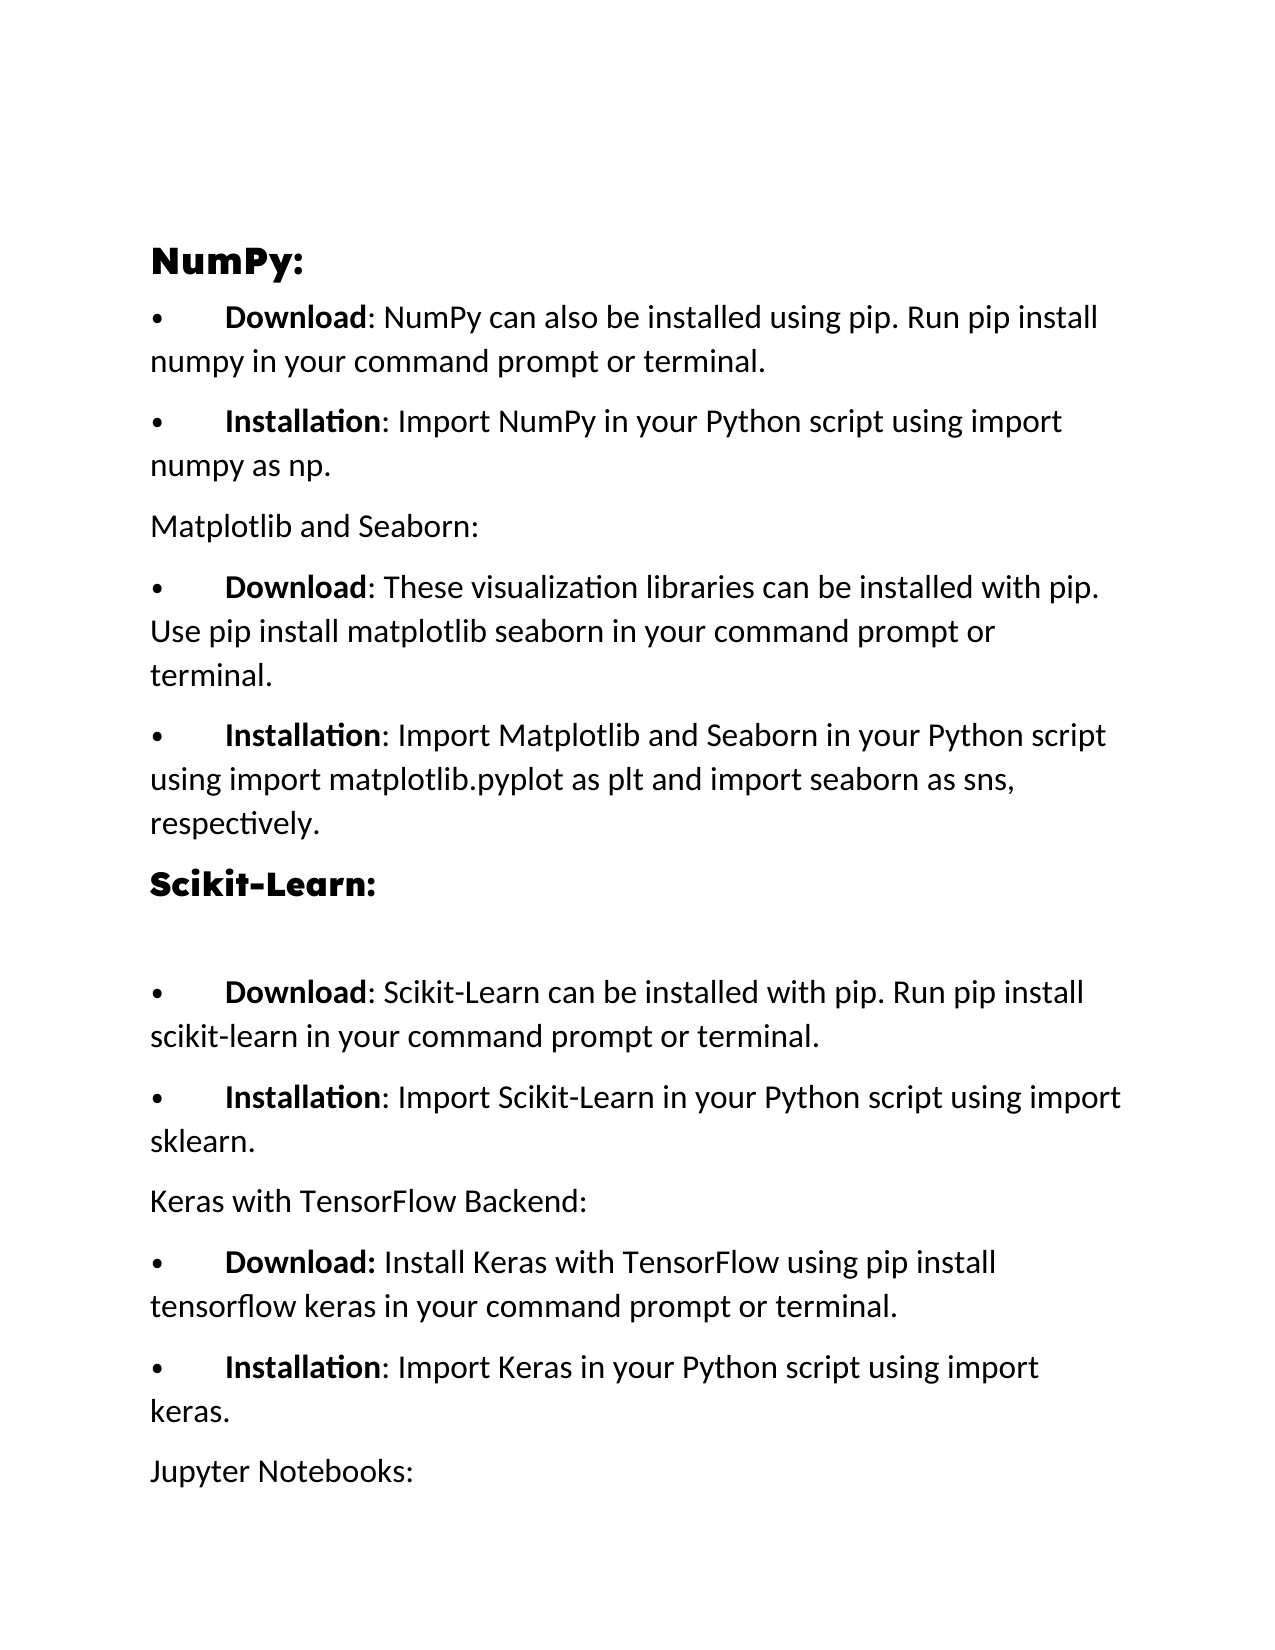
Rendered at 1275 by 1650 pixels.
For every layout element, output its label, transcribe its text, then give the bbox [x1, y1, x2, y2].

text ⦁ Download: These visualization libraries can be installed with pip. Use pip install matplotlib seaborn in your command prompt or terminal. [150, 566, 1125, 694]
text ⦁ Installation: Import Keras in your Python script using import keras. [150, 1346, 1125, 1430]
text Keras with TensorFlow Backend: [150, 1181, 1125, 1221]
text Scikit-Learn: [150, 863, 1125, 904]
subtitle NumPy: [150, 237, 1125, 284]
text ⦁ Download: Scikit-Learn can be installed with pip. Run pip install scikit-learn in your command prompt or terminal. [150, 971, 1125, 1056]
text ⦁ Download: Install Keras with TensorFlow using pip install tensorflow keras in your command prompt or terminal. [150, 1241, 1125, 1326]
text ⦁ Download: NumPy can also be installed using pip. Run pip install numpy in your command prompt or terminal. [150, 296, 1125, 381]
text ⦁ Installation: Import Scikit-Learn in your Python script using import sklearn. [150, 1076, 1125, 1161]
text ⦁ Installation: Import Matplotlib and Seaborn in your Python script using import matplotlib.pyplot as plt and import seaborn as sns, respectively. [150, 714, 1125, 843]
text Jupyter Notebooks: [150, 1450, 1125, 1491]
text Matplotlib and Seaborn: [150, 505, 1125, 546]
text ⦁ Installation: Import NumPy in your Python script using import numpy as np. [150, 401, 1125, 485]
